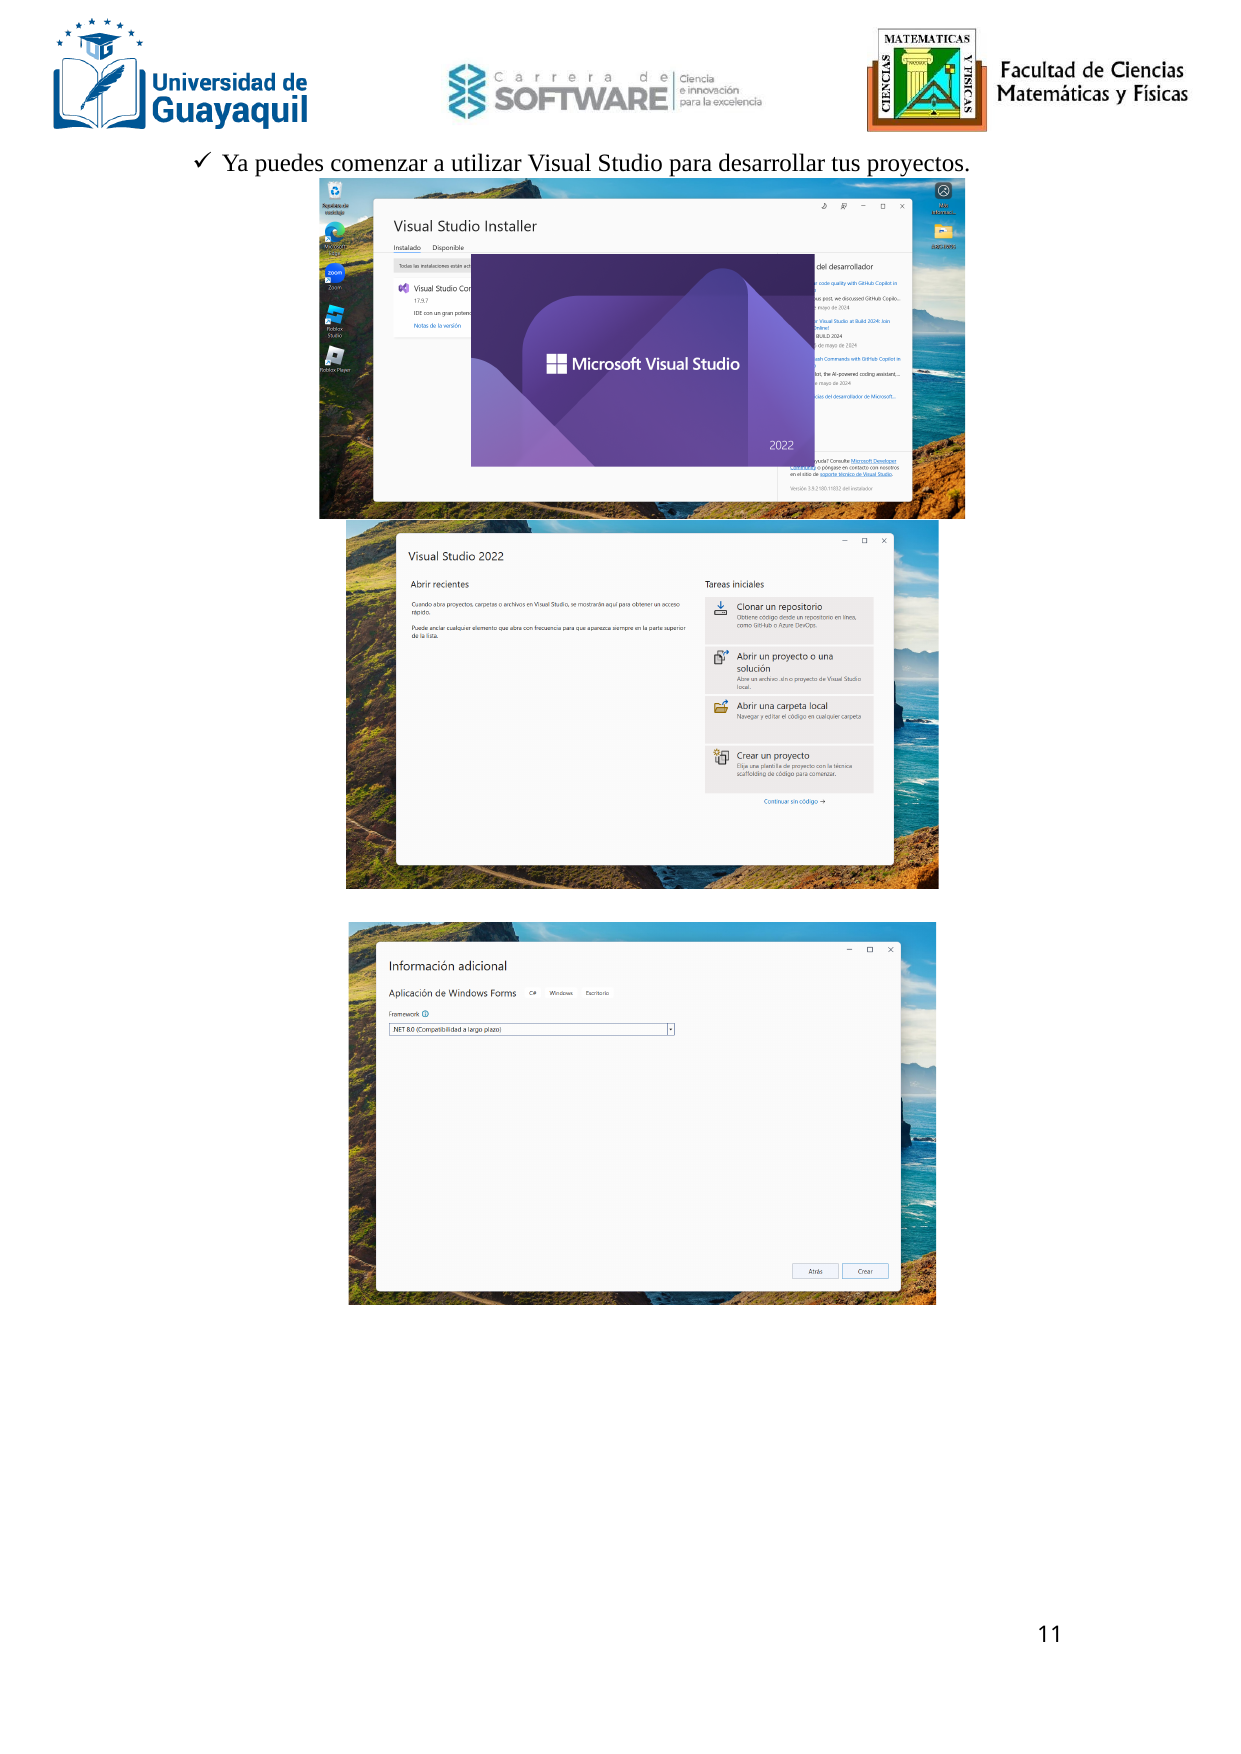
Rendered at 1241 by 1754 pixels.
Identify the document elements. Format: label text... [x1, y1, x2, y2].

picture [867, 27, 1196, 132]
list Ya puedes comenzar a utilizar Visual Studio para desarrollar tus proyectos. [192, 148, 1063, 176]
picture [955, 393, 966, 399]
picture [319, 178, 966, 519]
picture [348, 922, 937, 1305]
picture [440, 52, 767, 136]
picture [45, 18, 315, 129]
picture [346, 520, 939, 889]
